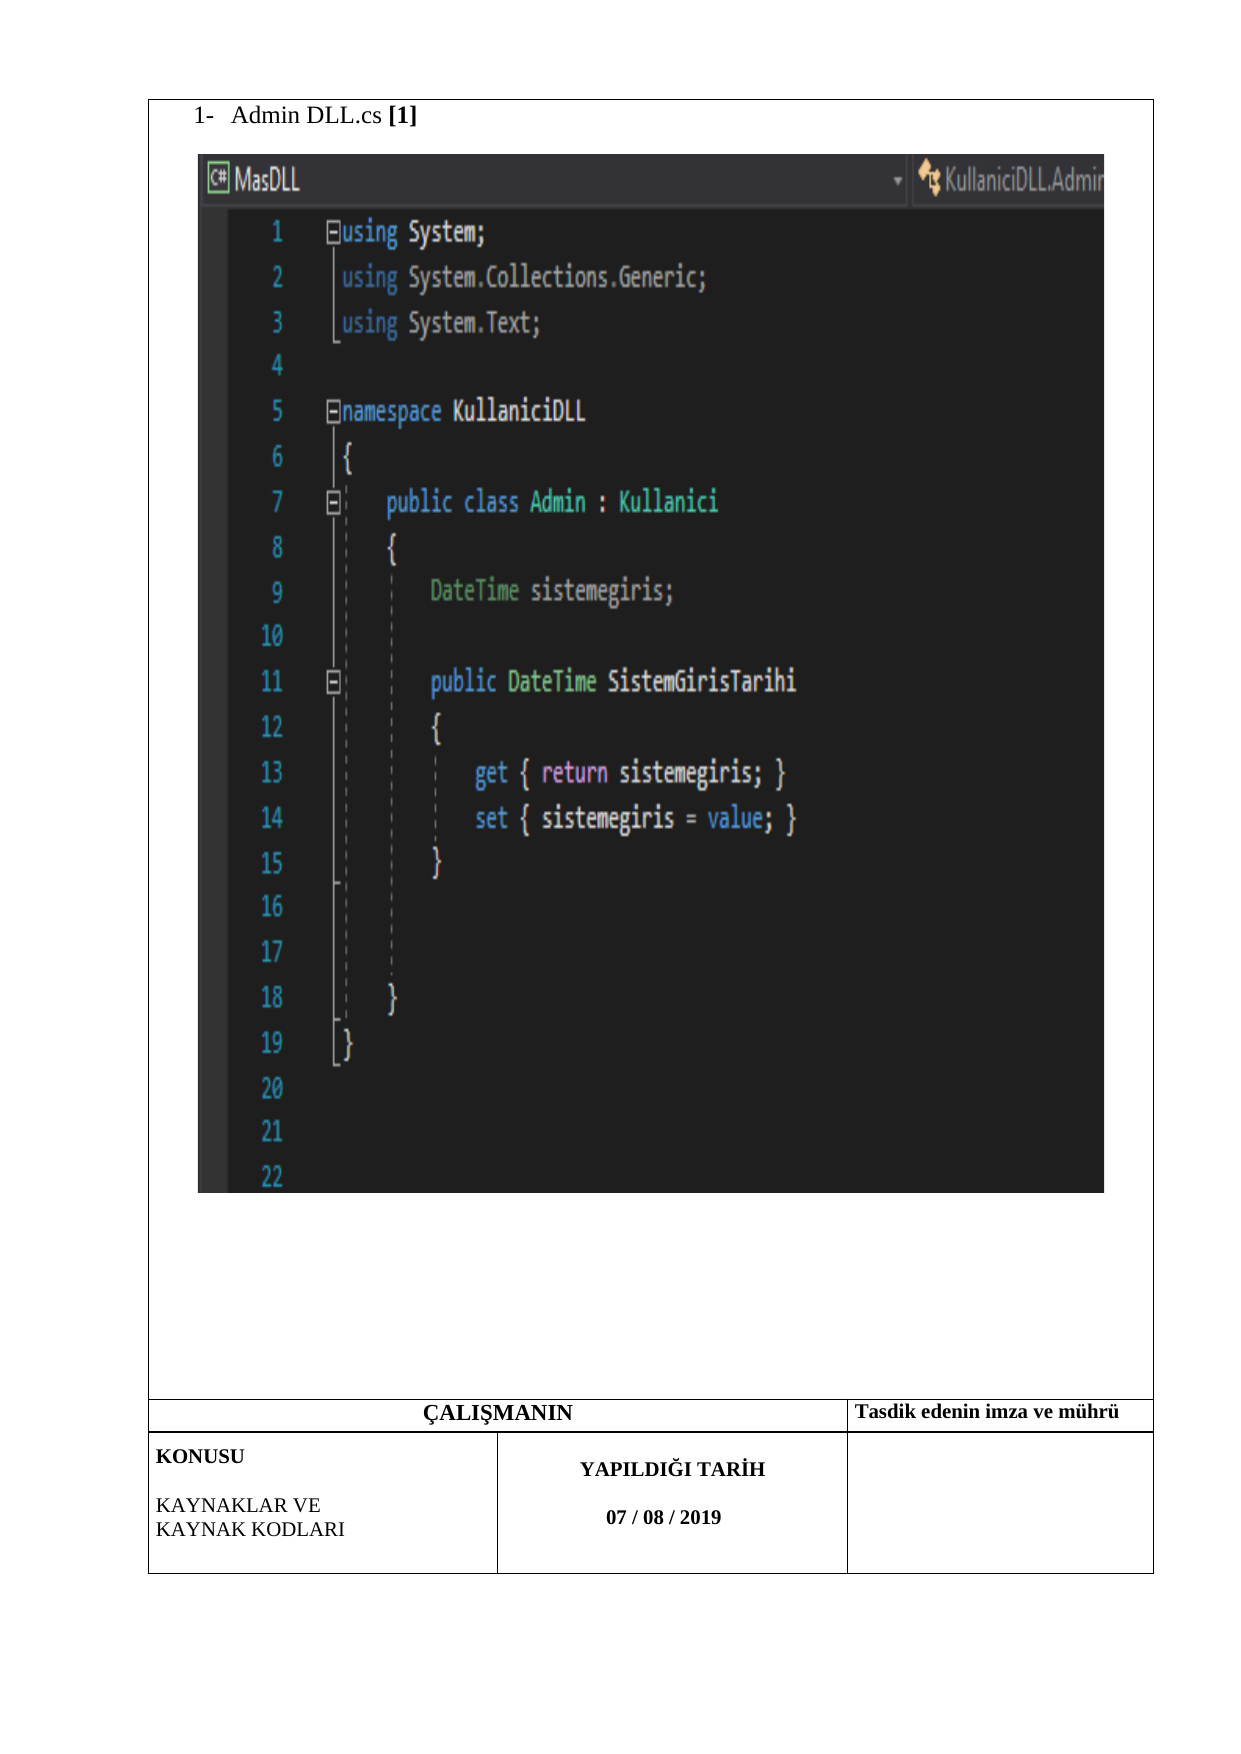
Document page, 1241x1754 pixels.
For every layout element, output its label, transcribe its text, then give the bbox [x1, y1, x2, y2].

table_cell YAPILDIĞI TARİH 07 / 08 / 2019 [498, 1433, 847, 1573]
table_header Admin DLL.cs [1] [149, 100, 1153, 1398]
picture [197, 154, 1105, 1193]
table_cell ÇALIŞMANIN [149, 1400, 847, 1431]
table_cell Tasdik edenin imza ve mührü [848, 1400, 1153, 1431]
table_cell KONUSU KAYNAKLAR VE KAYNAK KODLARI [149, 1433, 497, 1573]
table_cell [848, 1433, 1153, 1573]
